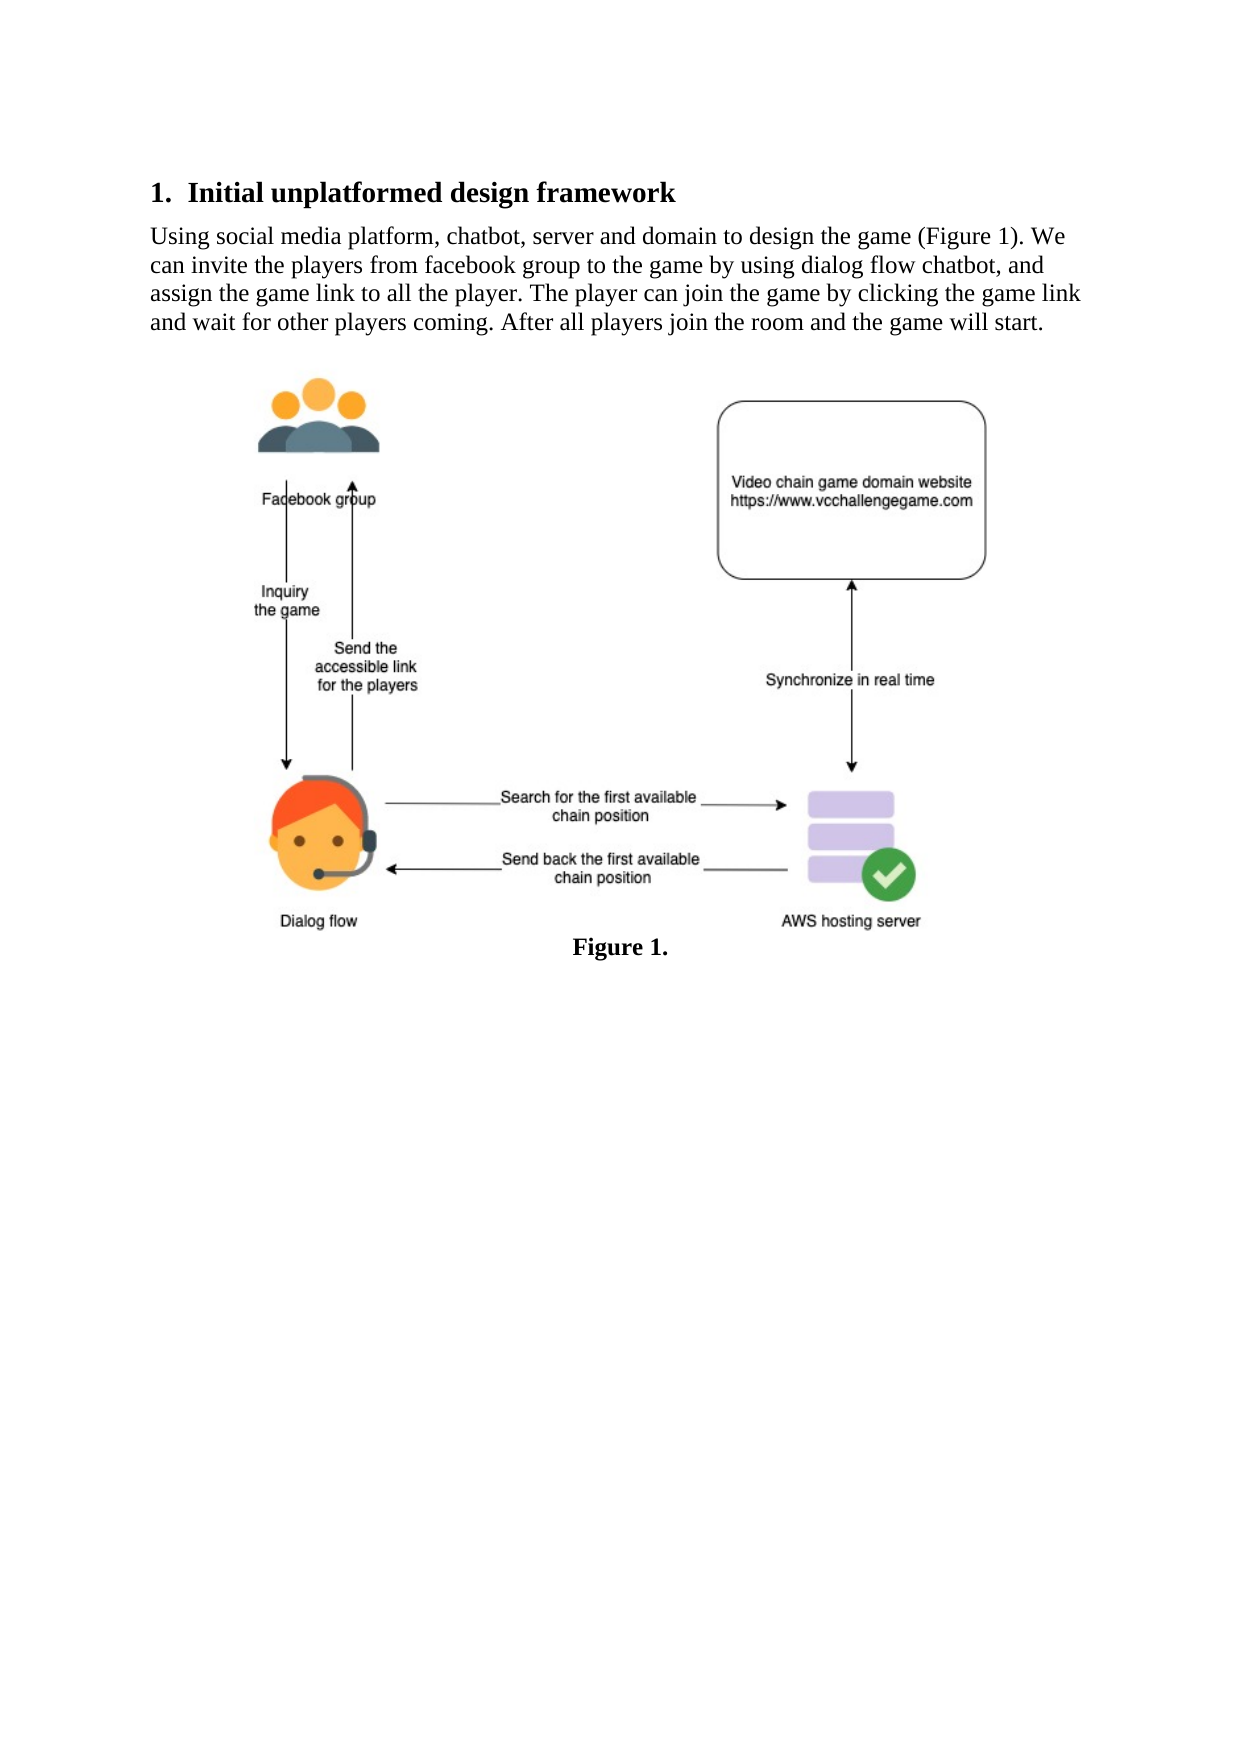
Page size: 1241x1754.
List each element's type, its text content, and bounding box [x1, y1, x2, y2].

text Figure 1. [150, 932, 1090, 960]
picture [253, 348, 987, 932]
subtitle Initial unplatformed design framework [150, 175, 1090, 208]
text Using social media platform, chatbot, server and domain to design the game (Figure 1). We can invite the players from facebook group to the game by using dialog flow chatbot, and assign the game link to all the player. The player can join the game by clicking the game link and wait for other players coming. After all players join the room and the game will start. [150, 221, 1090, 336]
